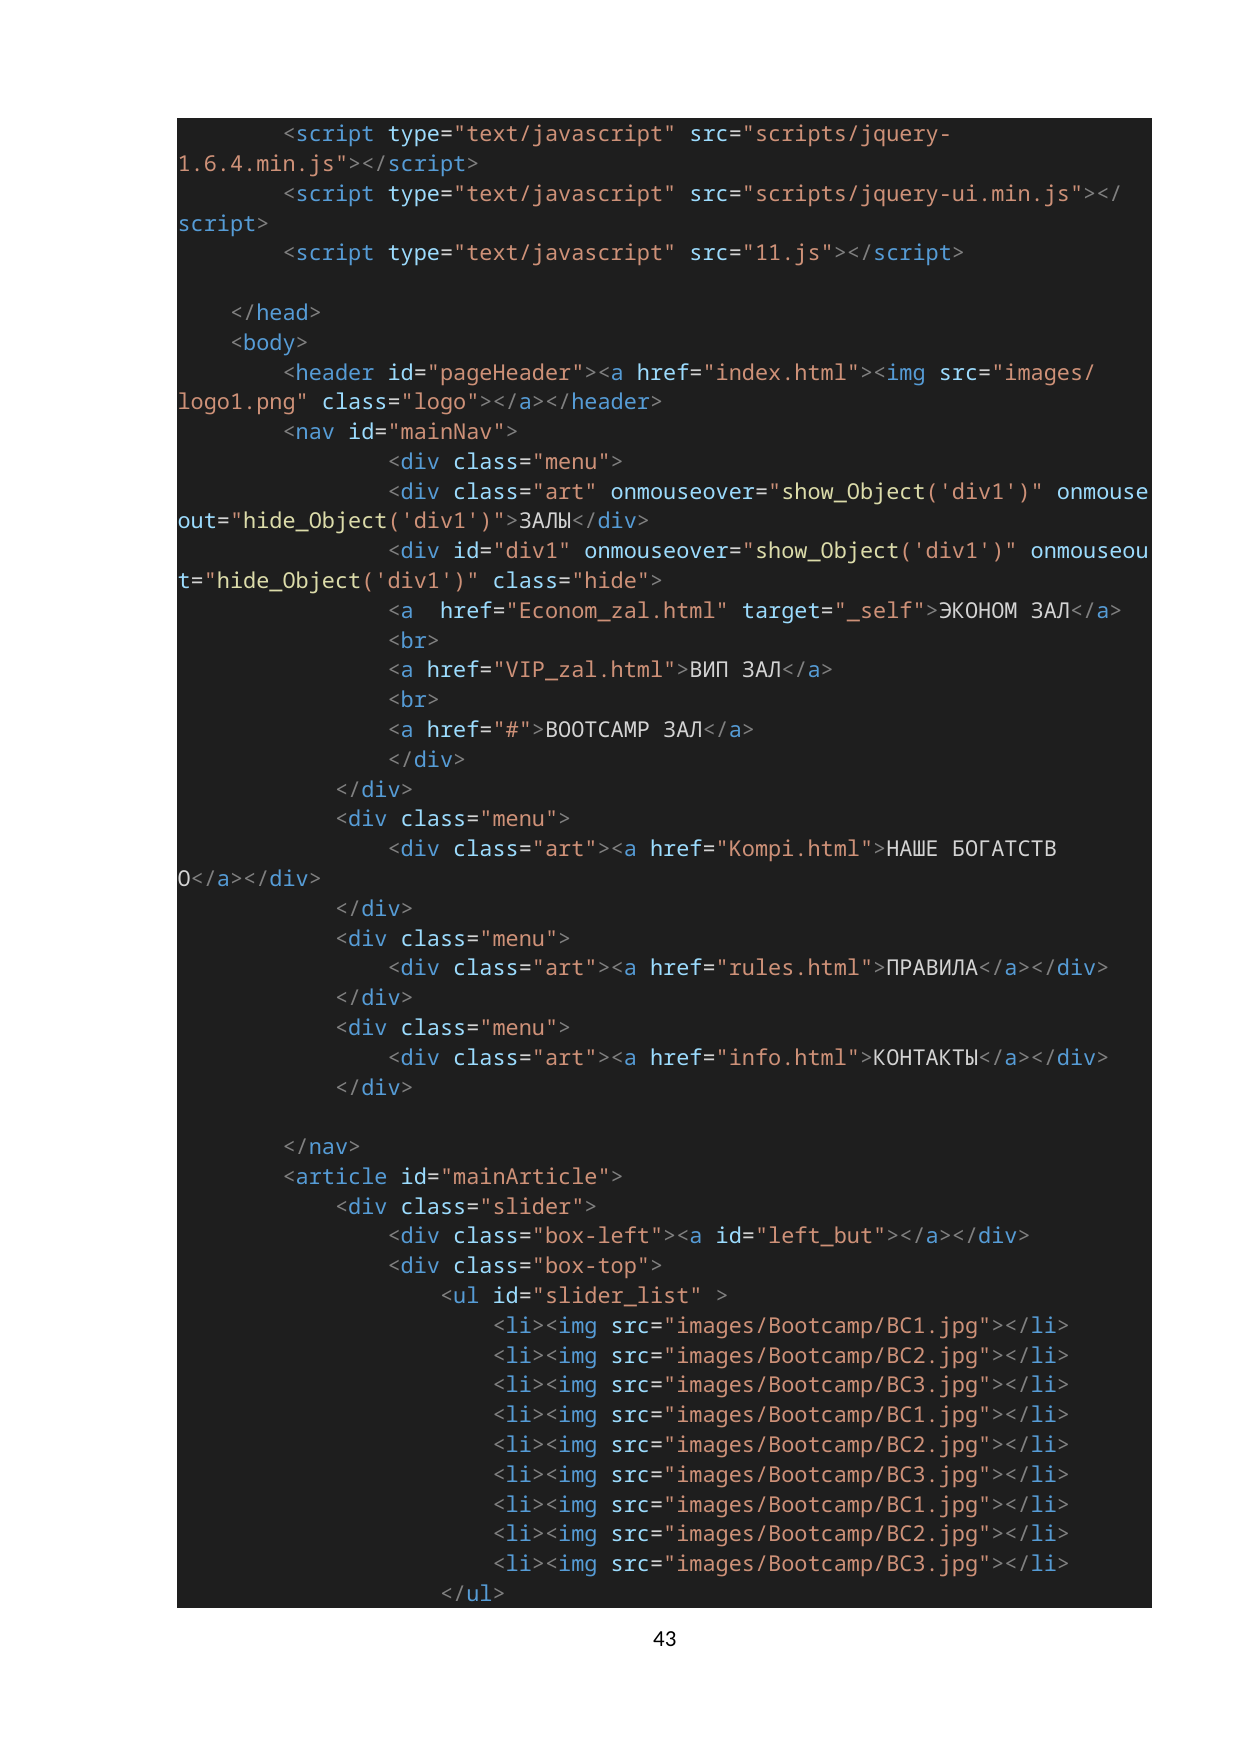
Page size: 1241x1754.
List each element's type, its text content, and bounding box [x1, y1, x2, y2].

text <article id="mainArticle"> [177, 1161, 1152, 1191]
text </nav> [177, 1131, 1152, 1161]
text <a href="Econom_zal.html" target="_self">ЭКОНОМ ЗАЛ</a> [177, 595, 1152, 624]
text <div class="art"><a href="rules.html">ПРАВИЛА</a></div> [177, 952, 1152, 982]
text <div class="menu"> [177, 803, 1152, 833]
text <div class="slider"> [177, 1191, 1152, 1220]
text <li><img src="images/Bootcamp/BC1.jpg"></li> [177, 1399, 1152, 1429]
text <div id="div1" onmouseover="show_Object('div1')" onmouseout="hide_Object('div1')" class="hide"> [177, 535, 1152, 595]
text </head> [177, 297, 1152, 327]
text <br> [177, 624, 1152, 654]
text <div class="box-top"> [177, 1250, 1152, 1280]
text </div> [177, 1071, 1152, 1101]
text </ul> [177, 1578, 1152, 1608]
text <div class="menu"> [177, 446, 1152, 476]
text </div> [177, 773, 1152, 803]
text <li><img src="images/Bootcamp/BC1.jpg"></li> [177, 1488, 1152, 1518]
text <ul id="slider_list" > [177, 1280, 1152, 1310]
text <script type="text/javascript" src="scripts/jquery-1.6.4.min.js"></script> [177, 118, 1152, 178]
text </div> [177, 893, 1152, 922]
text <li><img src="images/Bootcamp/BC3.jpg"></li> [177, 1548, 1152, 1578]
text <div class="art"><a href="info.html">КОНТАКТЫ</a></div> [177, 1042, 1152, 1071]
text <script type="text/javascript" src="11.js"></script> [177, 237, 1152, 267]
text <script type="text/javascript" src="scripts/jquery-ui.min.js"></script> [177, 178, 1152, 237]
text <a href="#">BOOTCAMP ЗАЛ</a> [177, 714, 1152, 744]
text <li><img src="images/Bootcamp/BC1.jpg"></li> [177, 1310, 1152, 1339]
text <li><img src="images/Bootcamp/BC3.jpg"></li> [177, 1459, 1152, 1488]
text <div class="art" onmouseover="show_Object('div1')" onmouseout="hide_Object('div1')">ЗАЛЫ</div> [177, 476, 1152, 535]
text <li><img src="images/Bootcamp/BC2.jpg"></li> [177, 1429, 1152, 1459]
text <li><img src="images/Bootcamp/BC3.jpg"></li> [177, 1369, 1152, 1399]
text <a href="VIP_zal.html">ВИП ЗАЛ</a> [177, 654, 1152, 684]
text <body> [177, 327, 1152, 356]
text <br> [177, 684, 1152, 714]
text <div class="menu"> [177, 1012, 1152, 1042]
text </div> [177, 744, 1152, 773]
text <li><img src="images/Bootcamp/BC2.jpg"></li> [177, 1339, 1152, 1369]
text <li><img src="images/Bootcamp/BC2.jpg"></li> [177, 1518, 1152, 1548]
text <div class="box-left"><a id="left_but"></a></div> [177, 1220, 1152, 1250]
text <nav id="mainNav"> [177, 416, 1152, 446]
text </div> [177, 982, 1152, 1012]
text <div class="menu"> [177, 922, 1152, 952]
text <header id="pageHeader"><a href="index.html"><img src="images/logo1.png" class="logo"></a></header> [177, 356, 1152, 416]
text <div class="art"><a href="Kompi.html">НАШЕ БОГАТСТВО</a></div> [177, 833, 1152, 893]
